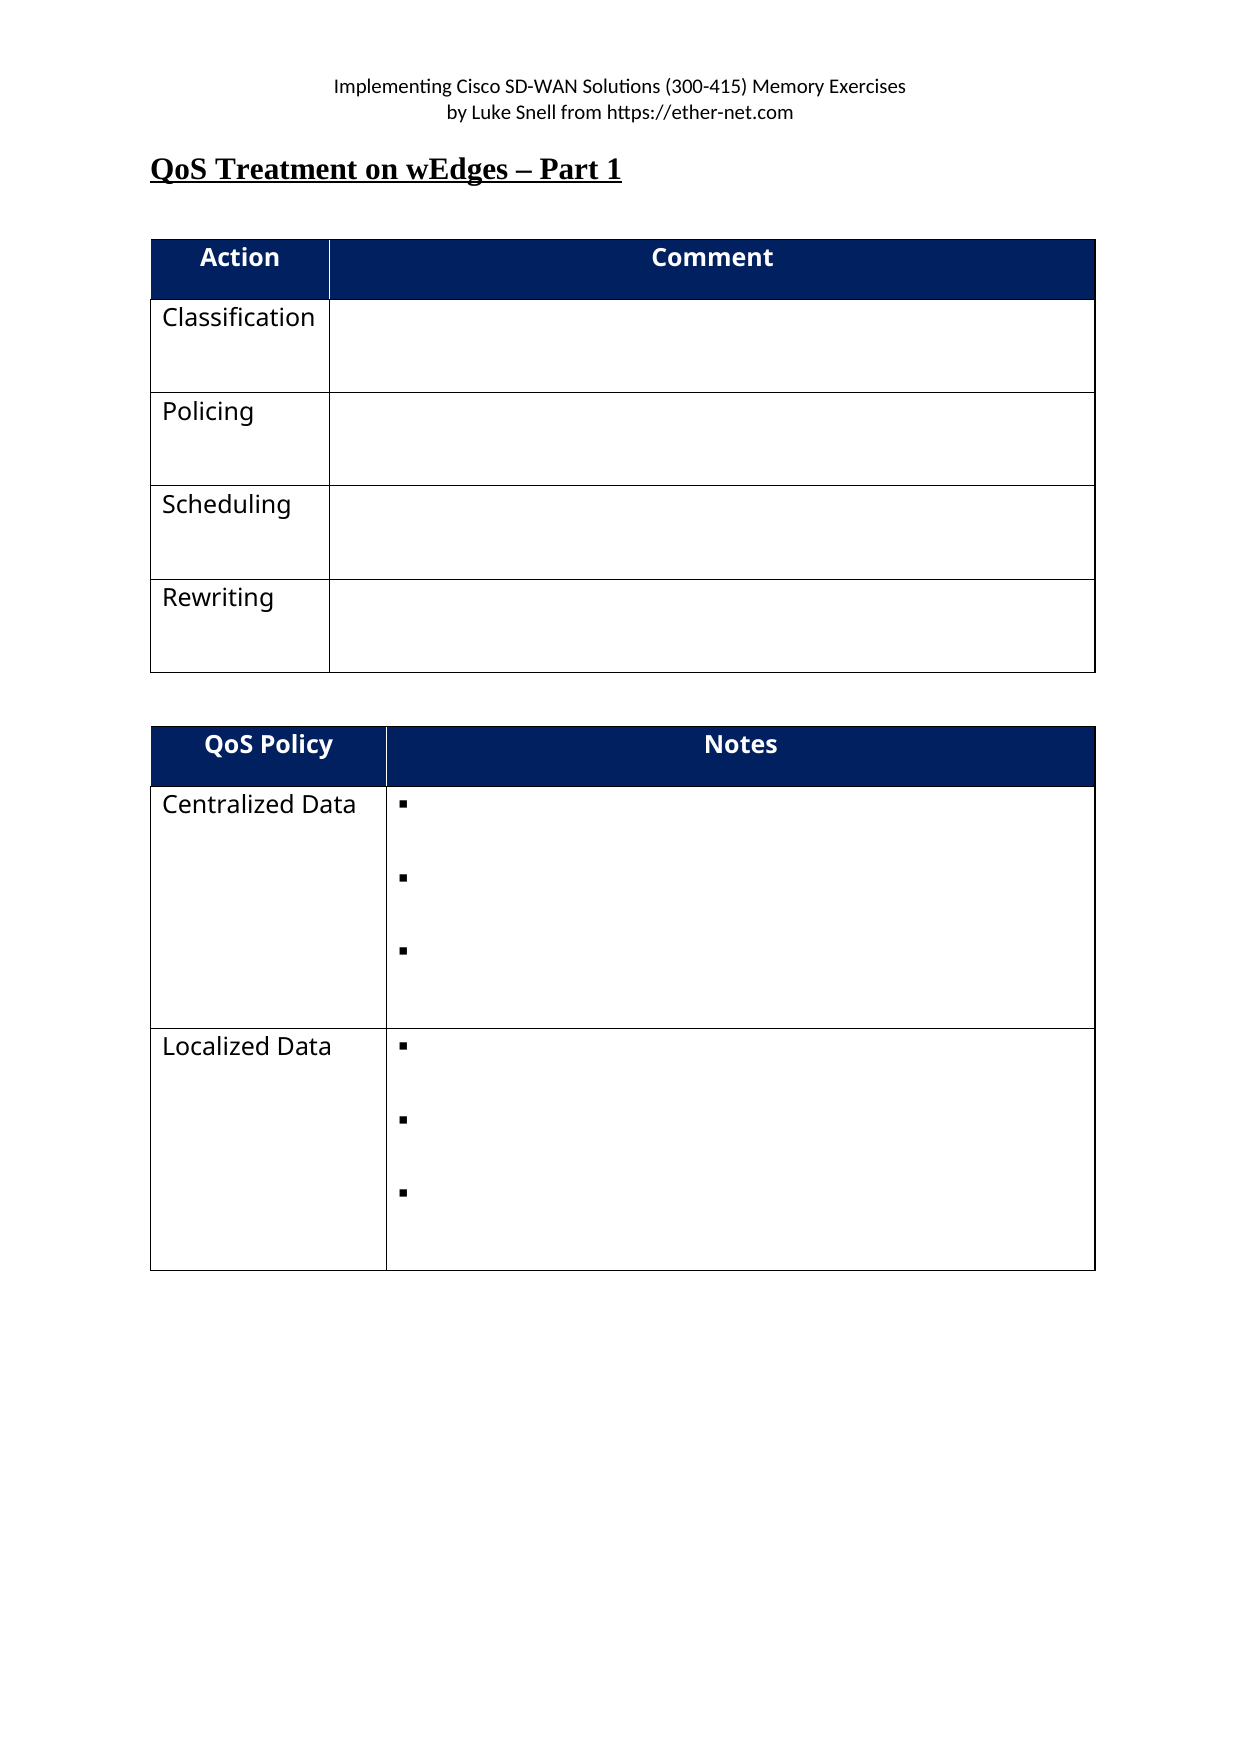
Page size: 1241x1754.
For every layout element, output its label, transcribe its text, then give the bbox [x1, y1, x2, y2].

table_cell Centralized Data [151, 787, 386, 1028]
table_cell Rewriting [151, 580, 329, 672]
table_cell Classification [151, 300, 329, 392]
text QoS Treatment on wEdges – Part 1 [150, 150, 1090, 186]
table_cell [330, 393, 1094, 485]
table_cell Scheduling [151, 486, 329, 578]
table_cell [387, 1029, 1094, 1270]
table_header Action [151, 240, 329, 299]
table_cell Localized Data [151, 1029, 386, 1270]
table_cell [330, 580, 1094, 672]
table_header Notes [387, 727, 1094, 786]
table_cell [330, 300, 1094, 392]
table_cell Policing [151, 393, 329, 485]
table_cell [387, 787, 1094, 1028]
table_header QoS Policy [151, 727, 386, 786]
table_cell [330, 486, 1094, 578]
table_header Comment [330, 240, 1094, 299]
